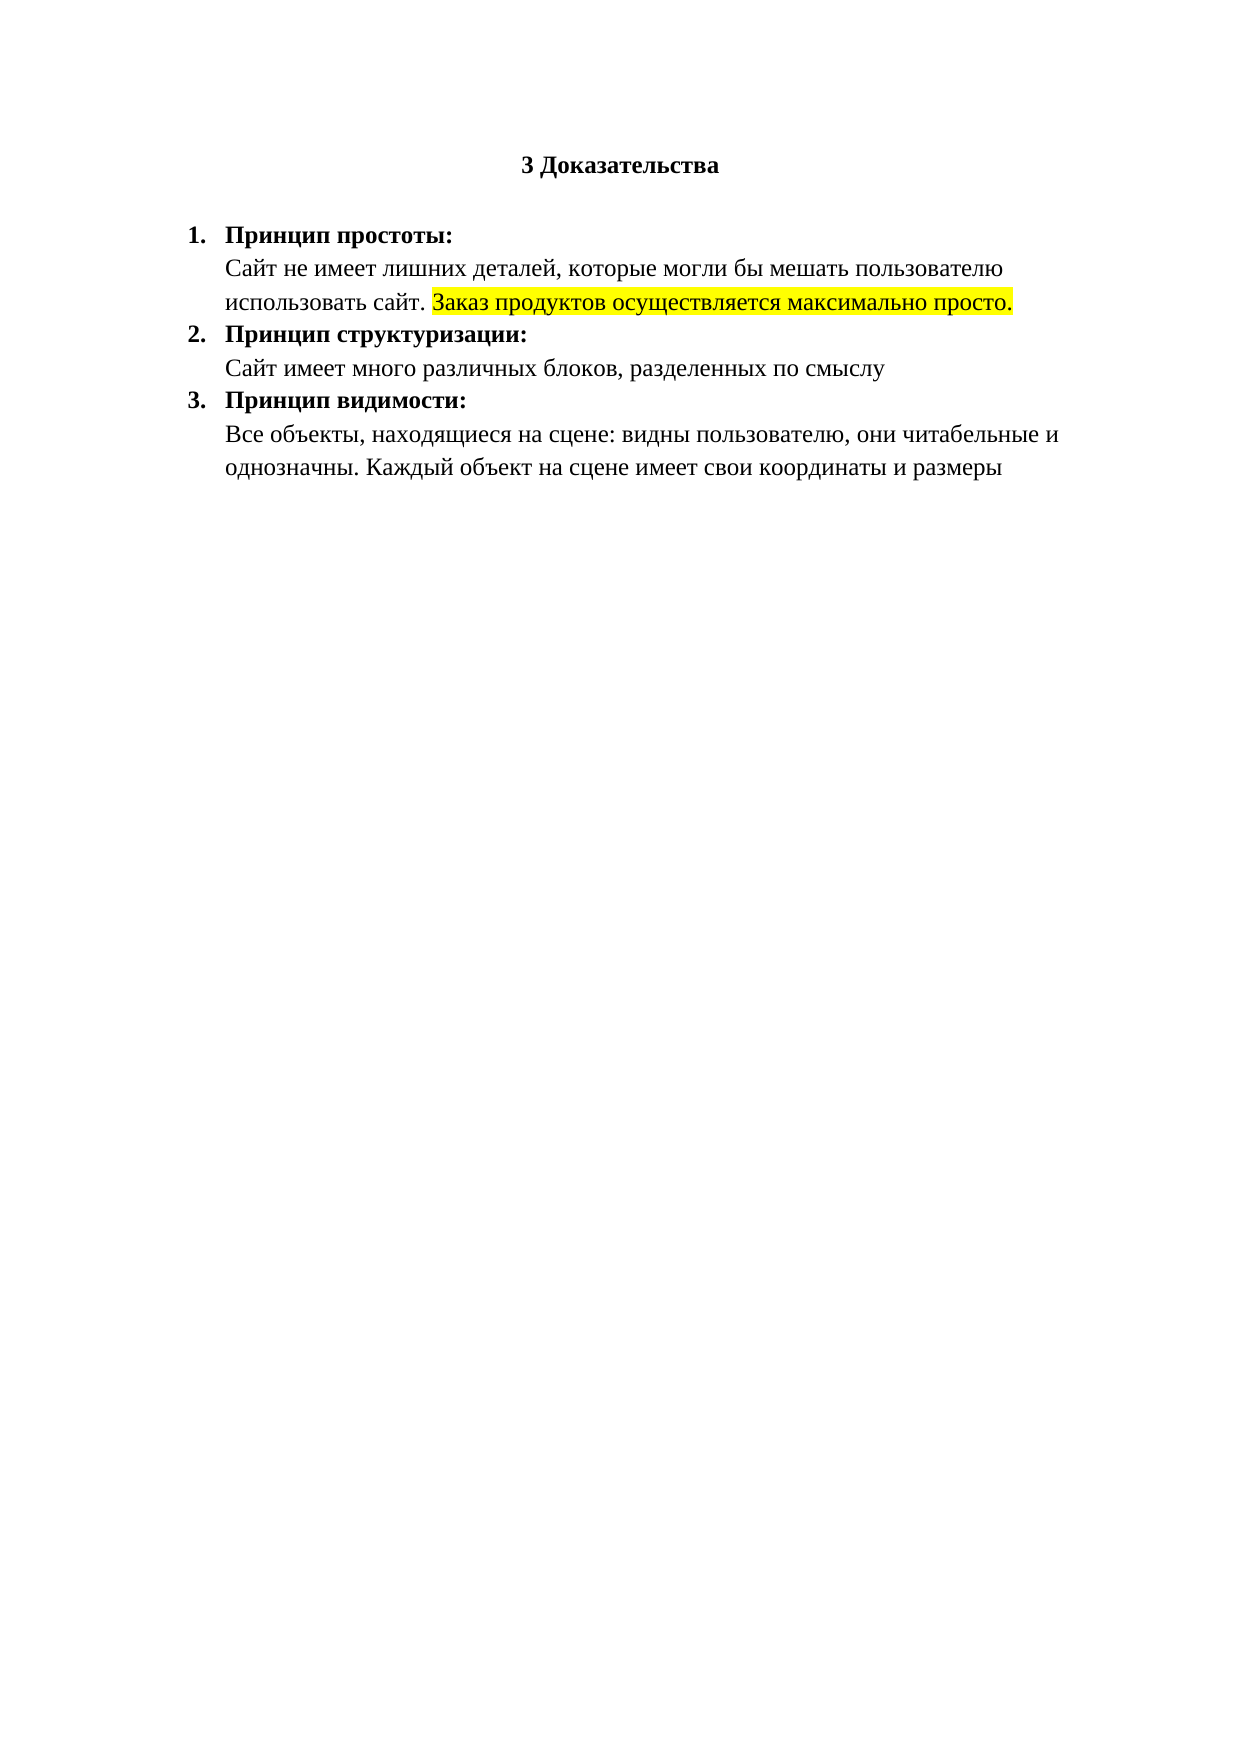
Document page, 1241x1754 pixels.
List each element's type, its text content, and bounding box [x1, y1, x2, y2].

text 3 Доказательства [150, 150, 1090, 179]
list Принцип простоты: [187, 221, 1090, 249]
list Принцип видимости: [187, 386, 1090, 414]
list Принцип структуризации: [187, 319, 1090, 348]
list Сайт имеет много различных блоков, разделенных по смыслу [225, 353, 1090, 381]
list Сайт не имеет лишних деталей, которые могли бы мешать пользователю использовать сайт. Заказ продуктов осуществляется максимально просто. [225, 253, 1090, 315]
list Все объекты, находящиеся на сцене: видны пользователю, они читабельные и однозначны. Каждый объект на сцене имеет свои координаты и размеры [225, 419, 1090, 480]
